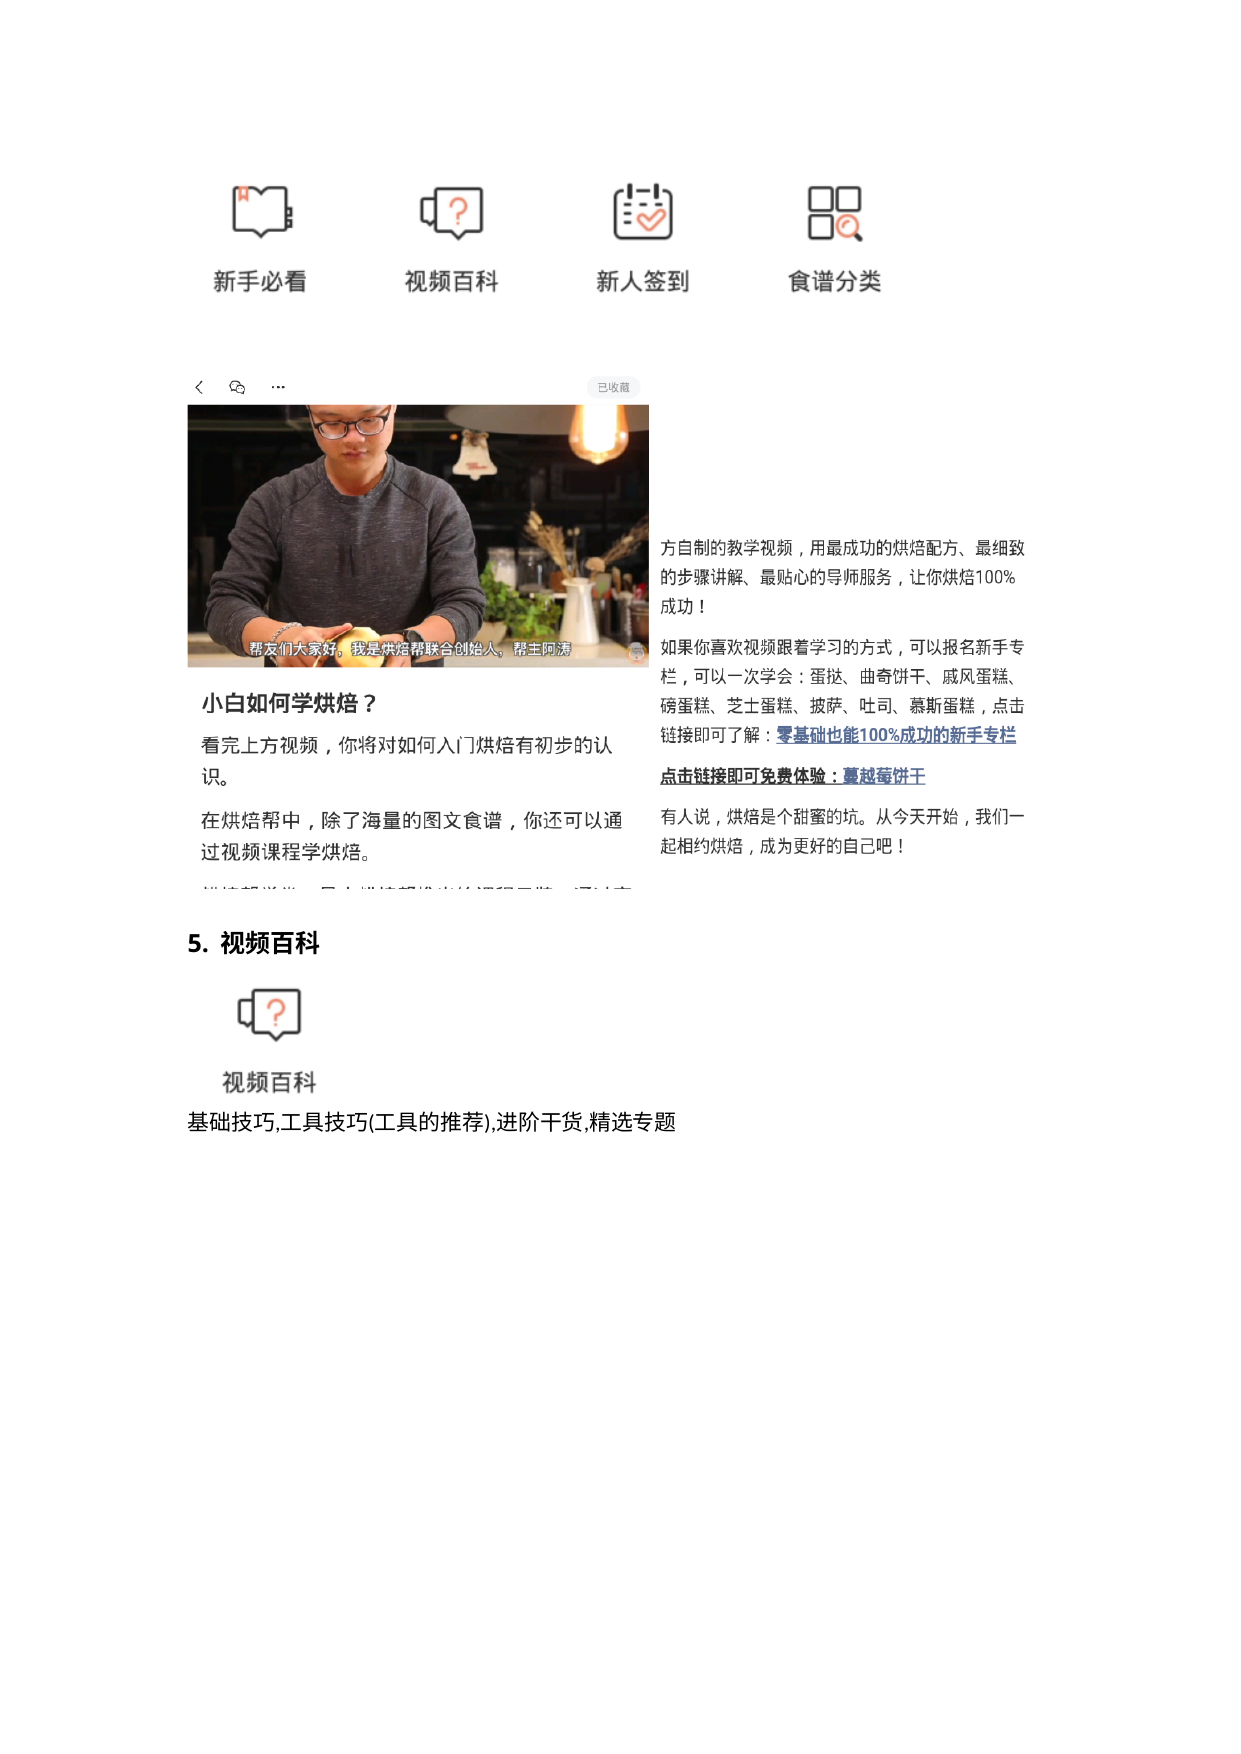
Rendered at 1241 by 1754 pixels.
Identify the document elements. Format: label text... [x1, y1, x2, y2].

picture [187, 357, 1031, 889]
picture [187, 162, 908, 304]
list 视频百科 [187, 909, 1053, 974]
picture [187, 974, 343, 1105]
list 基础技巧,工具技巧(工具的推荐),进阶干货,精选专题 [187, 1104, 1053, 1137]
